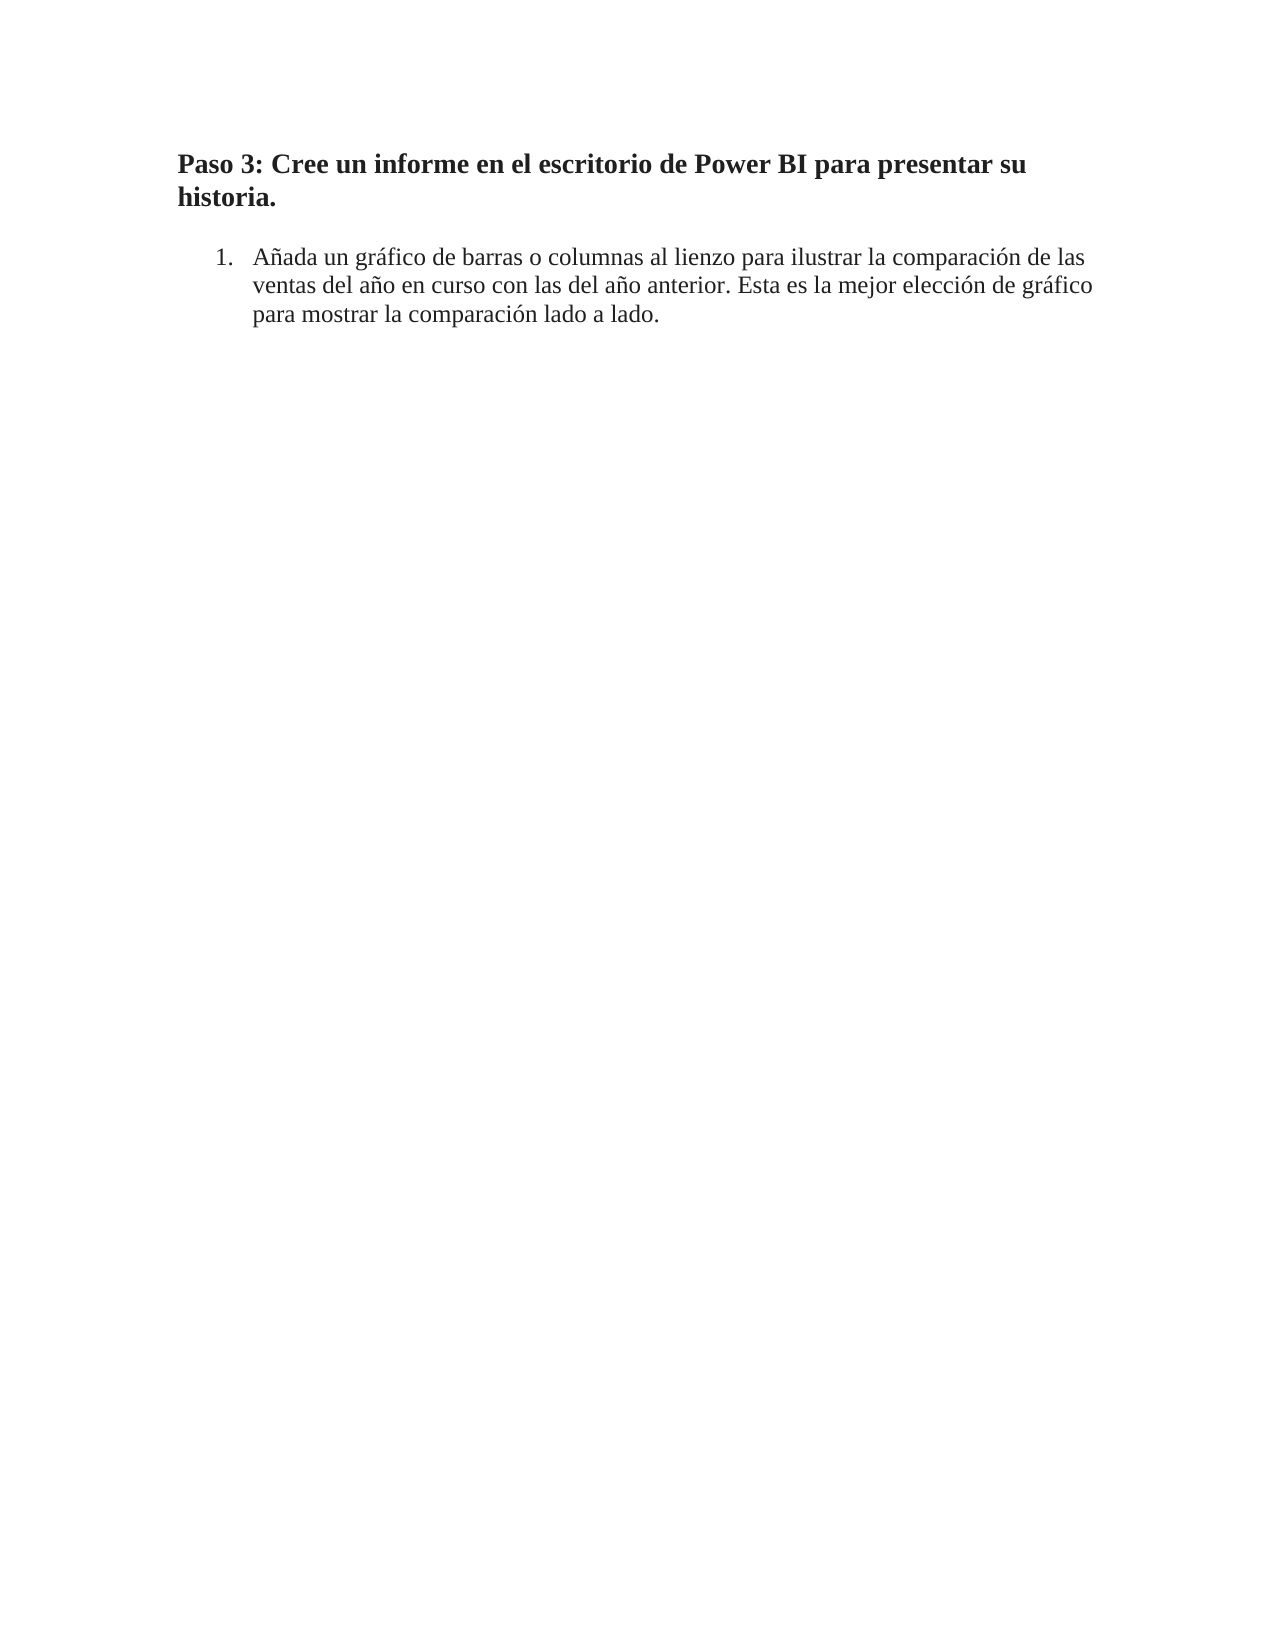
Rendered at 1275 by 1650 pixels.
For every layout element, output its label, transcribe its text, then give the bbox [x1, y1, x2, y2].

text Paso 3: Cree un informe en el escritorio de Power BI para presentar su historia. [177, 148, 1098, 212]
list Añada un gráfico de barras o columnas al lienzo para ilustrar la comparación de las ventas del año en curso con las del año anterior. Esta es la mejor elección de gráfico para mostrar la comparación lado a lado. [215, 242, 1098, 328]
